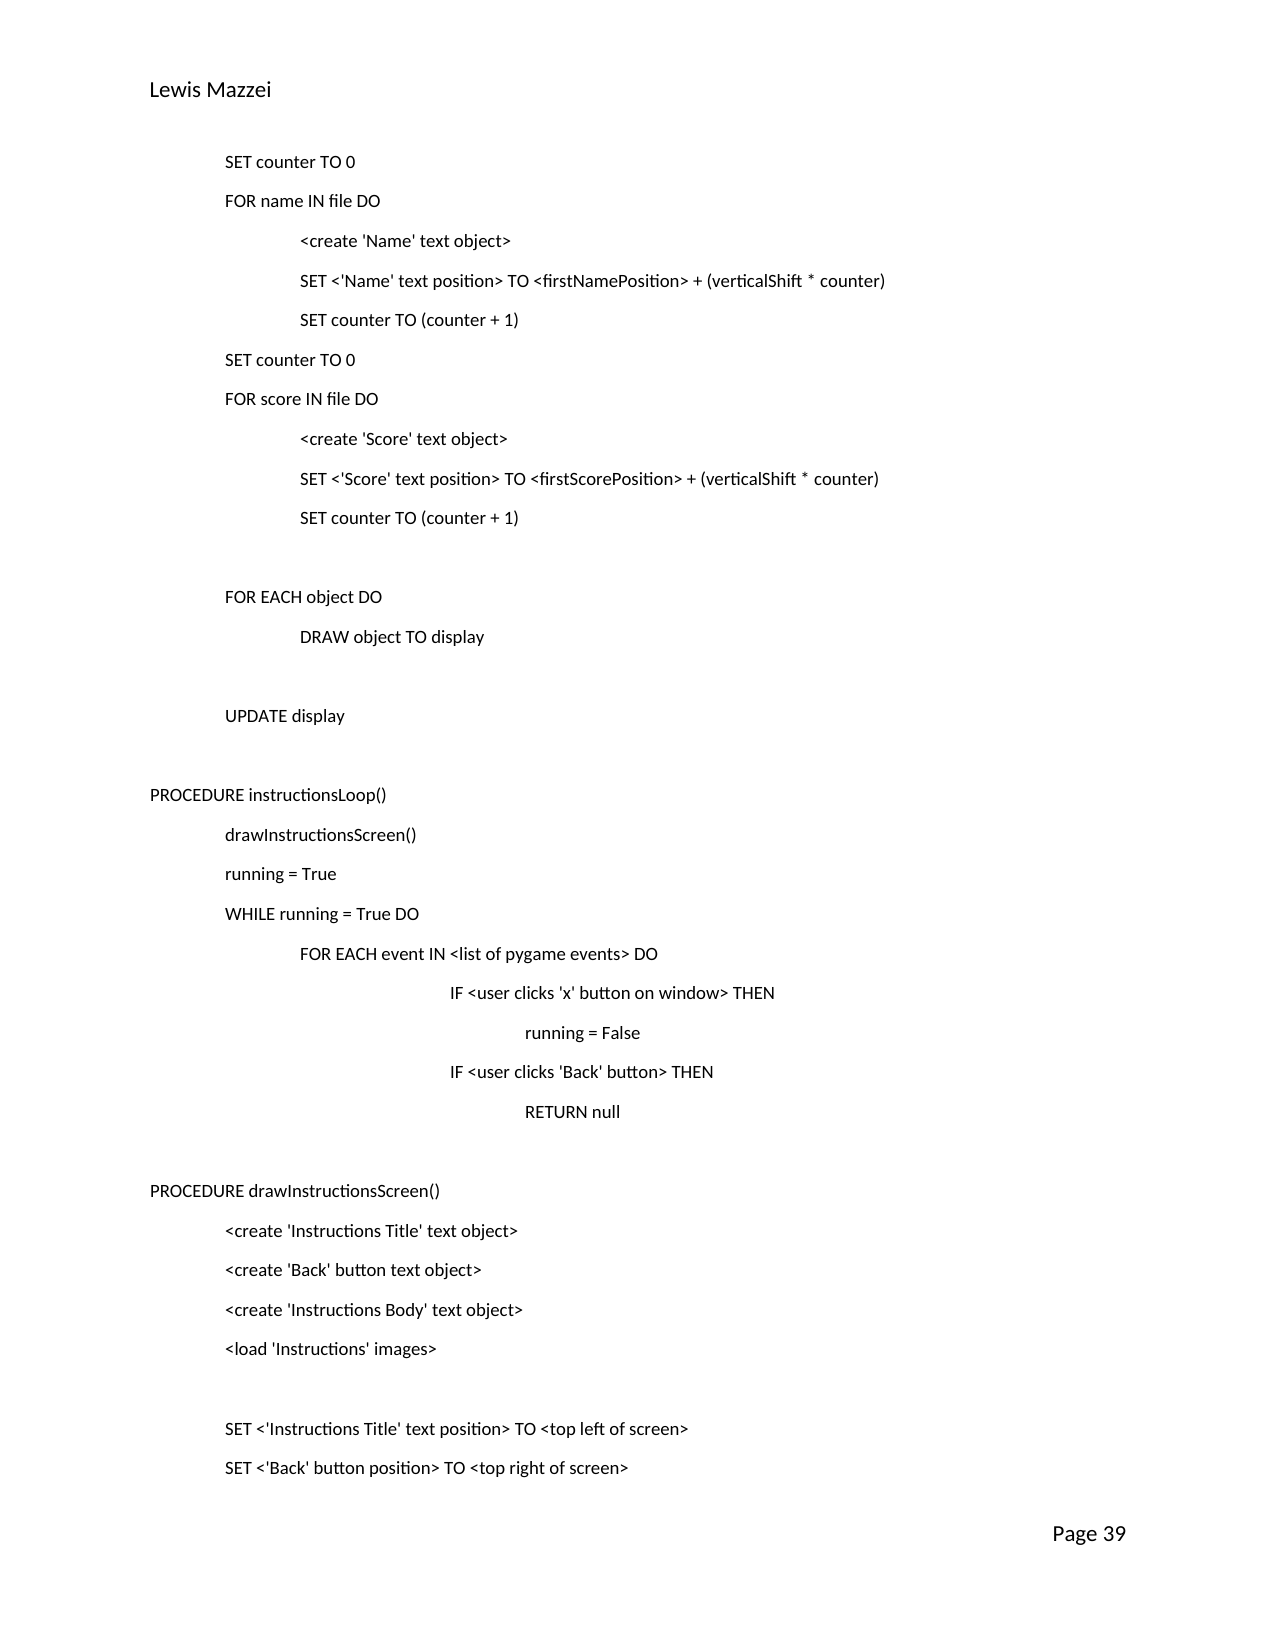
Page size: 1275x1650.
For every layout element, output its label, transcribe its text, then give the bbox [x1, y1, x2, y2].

text PROCEDURE instructionsLoop() [150, 783, 1125, 806]
text FOR EACH event IN <list of pygame events> DO [150, 942, 1125, 964]
text SET <'Back' button position> TO <top right of screen> [150, 1456, 1125, 1479]
text <create 'Score' text object> [150, 427, 1125, 450]
text SET counter TO 0 [150, 348, 1125, 371]
text drawInstructionsScreen() [150, 823, 1125, 846]
text DRAW object TO display [150, 625, 1125, 648]
text SET <'Score' text position> TO <firstScorePosition> + (verticalShift * counter) [150, 467, 1125, 489]
text <create 'Instructions Title' text object> [150, 1219, 1125, 1242]
text running = False [150, 1021, 1125, 1044]
text IF <user clicks 'Back' button> THEN [150, 1060, 1125, 1083]
text FOR name IN file DO [150, 189, 1125, 212]
text SET <'Instructions Title' text position> TO <top left of screen> [150, 1417, 1125, 1439]
text <create 'Instructions Body' text object> [150, 1298, 1125, 1321]
text PROCEDURE drawInstructionsScreen() [150, 1179, 1125, 1202]
text FOR EACH object DO [150, 585, 1125, 608]
text FOR score IN file DO [150, 387, 1125, 410]
text SET counter TO (counter + 1) [150, 506, 1125, 529]
text SET counter TO (counter + 1) [150, 308, 1125, 331]
text running = True [150, 862, 1125, 885]
text <load 'Instructions' images> [150, 1337, 1125, 1360]
text SET counter TO 0 [150, 150, 1125, 173]
text <create 'Back' button text object> [150, 1258, 1125, 1281]
text UPDATE display [150, 704, 1125, 727]
text <create 'Name' text object> [150, 229, 1125, 252]
text SET <'Name' text position> TO <firstNamePosition> + (verticalShift * counter) [150, 269, 1125, 292]
text RETURN null [150, 1100, 1125, 1123]
text WHILE running = True DO [150, 902, 1125, 925]
text IF <user clicks 'x' button on window> THEN [150, 981, 1125, 1004]
